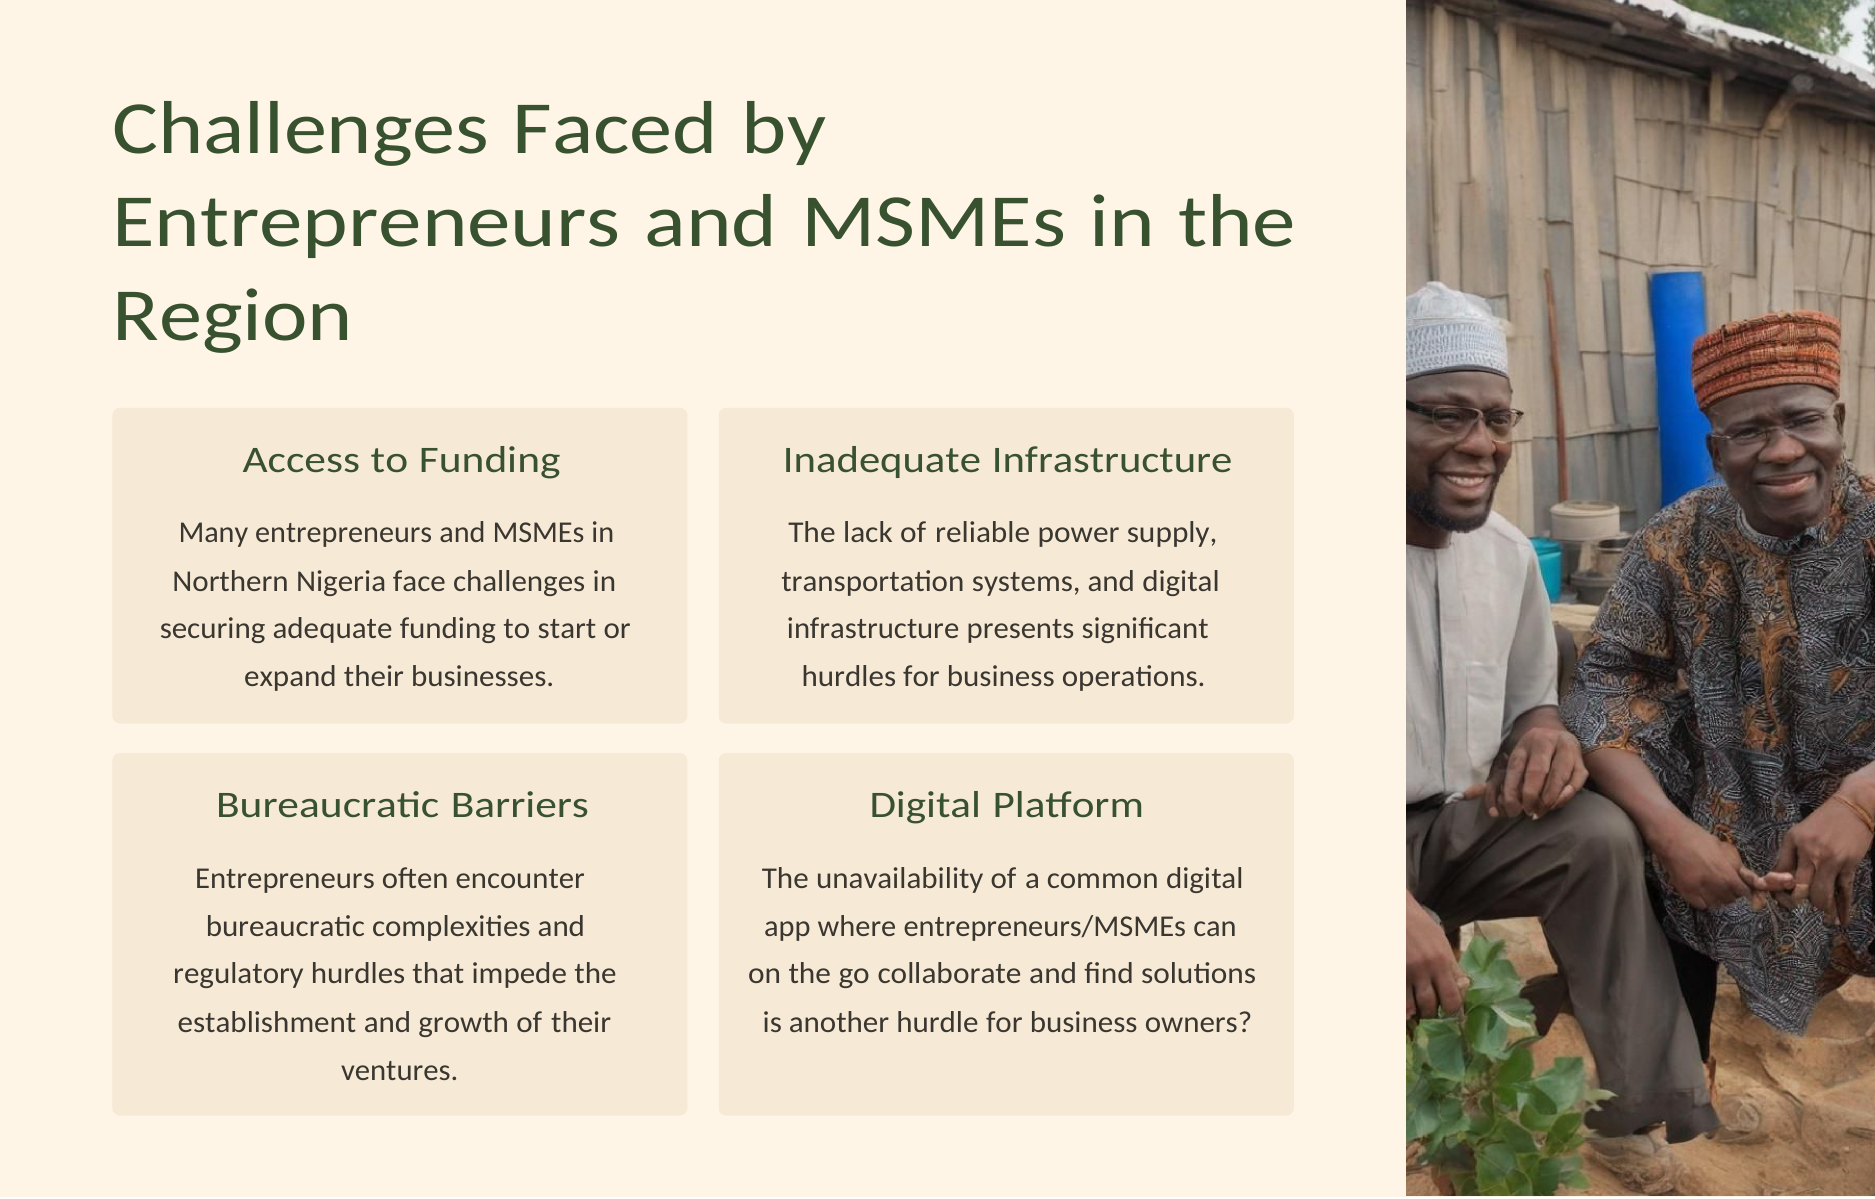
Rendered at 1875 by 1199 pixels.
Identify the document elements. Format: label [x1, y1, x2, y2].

picture [1405, 0, 1875, 1196]
